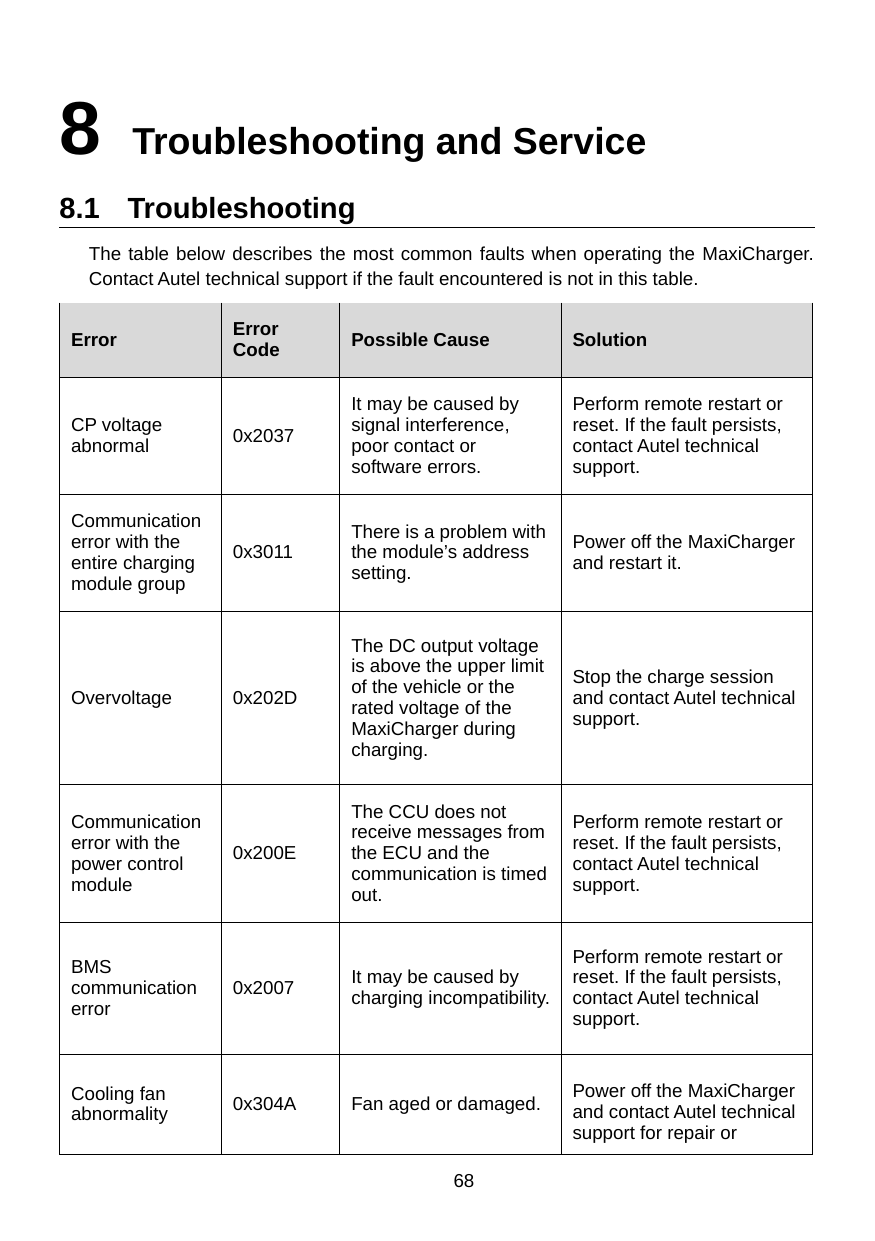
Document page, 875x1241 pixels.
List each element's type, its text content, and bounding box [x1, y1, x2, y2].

table_cell Perform remote restart or reset. If the fault persists, contact Autel technical support. [562, 923, 812, 1053]
table_cell It may be caused by charging incompatibility. [340, 923, 561, 1053]
table_cell Communication error with the power control module [60, 785, 221, 922]
table_cell 0x304A [222, 1055, 339, 1154]
table_cell Fan aged or damaged. [340, 1055, 561, 1154]
table_cell 0x2007 [222, 923, 339, 1053]
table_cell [562, 1055, 812, 1154]
table_cell 0x202D [222, 612, 339, 784]
table_cell Communication error with the entire charging module group [60, 495, 221, 611]
table_header Solution [562, 303, 812, 377]
table_cell CP voltage abnormal [60, 378, 221, 494]
table_cell Stop the charge session and contact Autel technical support. [562, 612, 812, 784]
table_cell Cooling fan abnormality [60, 1055, 221, 1154]
table_cell Power off the MaxiCharger and restart it. [562, 495, 812, 611]
subtitle Troubleshooting and Service [59, 84, 815, 170]
table_cell Overvoltage [60, 612, 221, 784]
table_cell Perform remote restart or reset. If the fault persists, contact Autel technical support. [562, 785, 812, 922]
table_header Error [60, 303, 221, 377]
list The table below describes the most common faults when operating the MaxiCharger. Contact Autel technical support if the fault encountered is not in this table. [89, 240, 815, 290]
table_cell There is a problem with the module’s address setting. [340, 495, 561, 611]
table_cell Perform remote restart or reset. If the fault persists, contact Autel technical support. [562, 378, 812, 494]
table_cell 0x3011 [222, 495, 339, 611]
table_cell 0x2037 [222, 378, 339, 494]
table_cell 0x200E [222, 785, 339, 922]
table_cell The DC output voltage is above the upper limit of the vehicle or the rated voltage of the MaxiCharger during charging. [340, 612, 561, 784]
table_header Possible Cause [340, 303, 561, 377]
table_cell BMS communication error [60, 923, 221, 1053]
table_cell The CCU does not receive messages from the ECU and the communication is timed out. [340, 785, 561, 922]
table_header Error Code [222, 303, 339, 377]
subtitle Troubleshooting [59, 195, 815, 227]
table_cell It may be caused by signal interference, poor contact or software errors. [340, 378, 561, 494]
